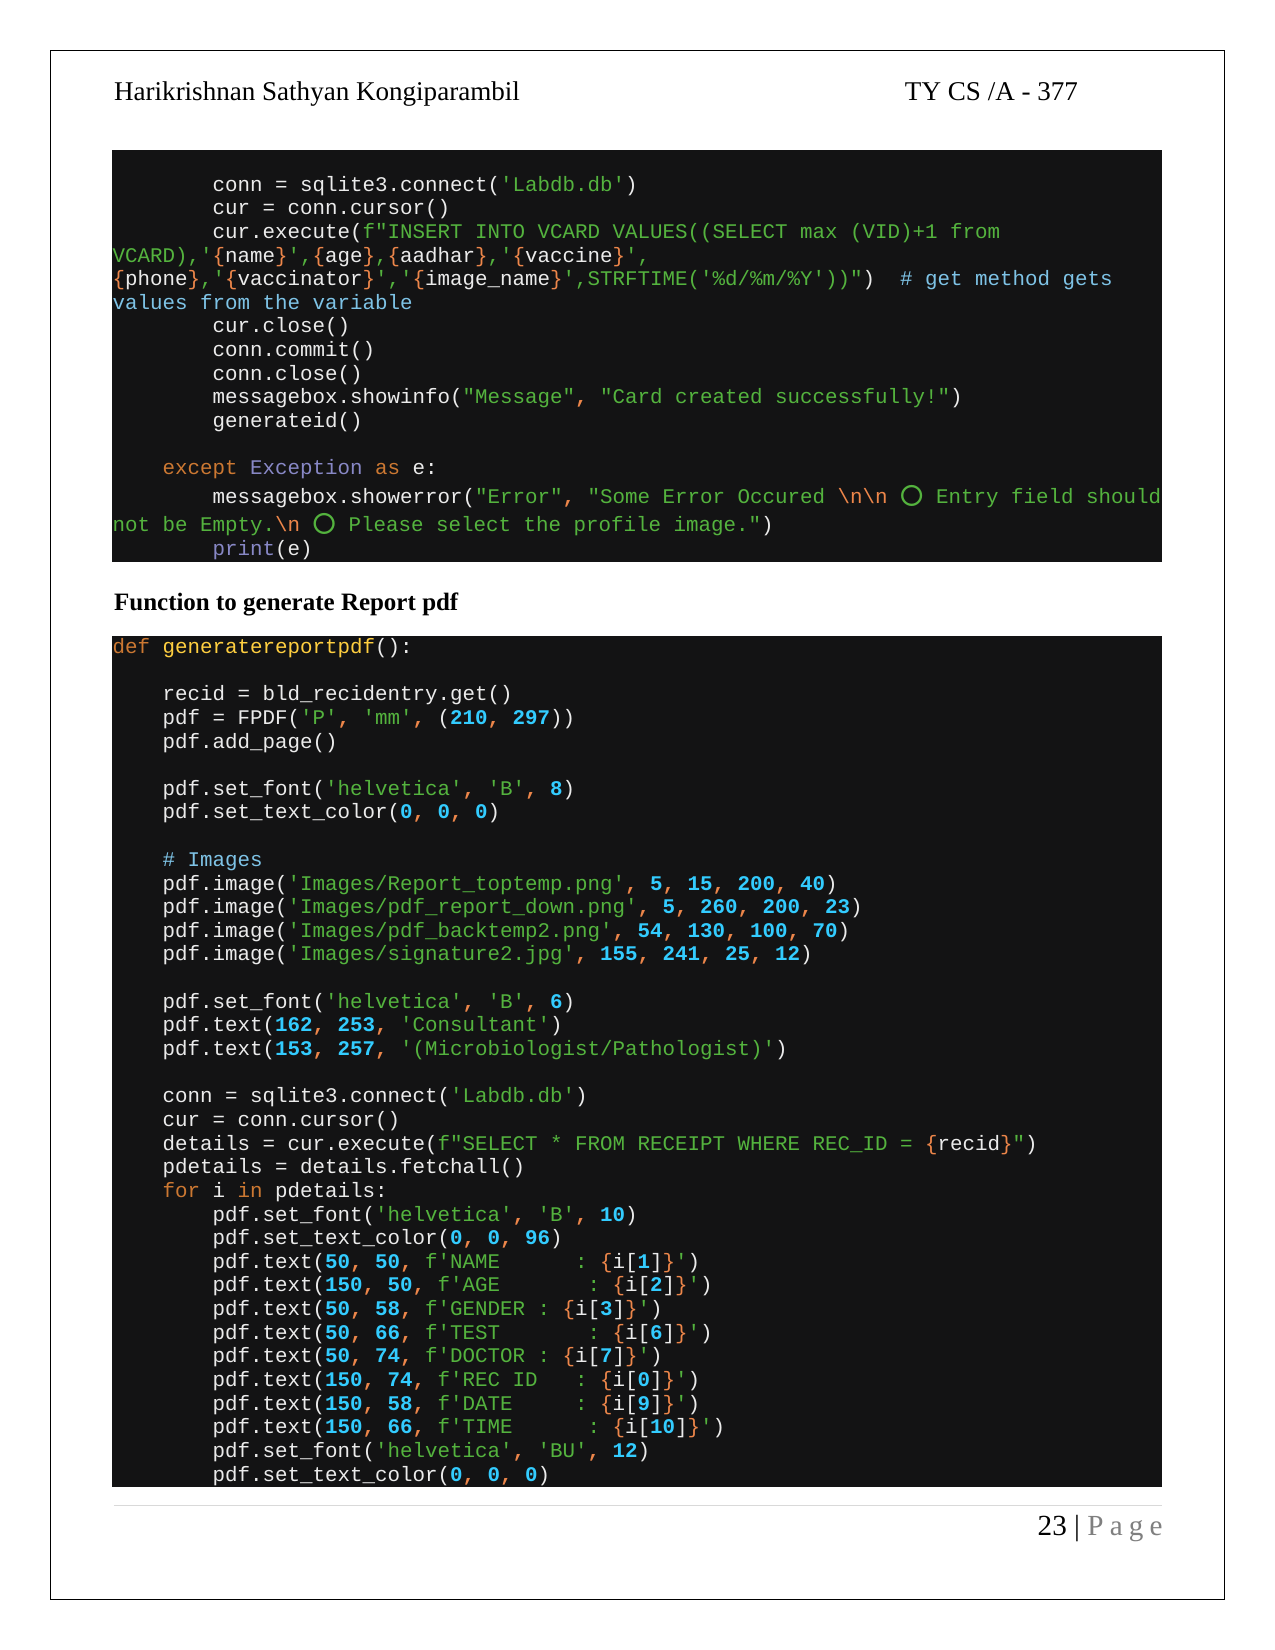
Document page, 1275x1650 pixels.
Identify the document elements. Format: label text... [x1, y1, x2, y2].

text Function to generate Report pdf [114, 587, 1162, 616]
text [112, 636, 1162, 1487]
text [112, 150, 1162, 562]
